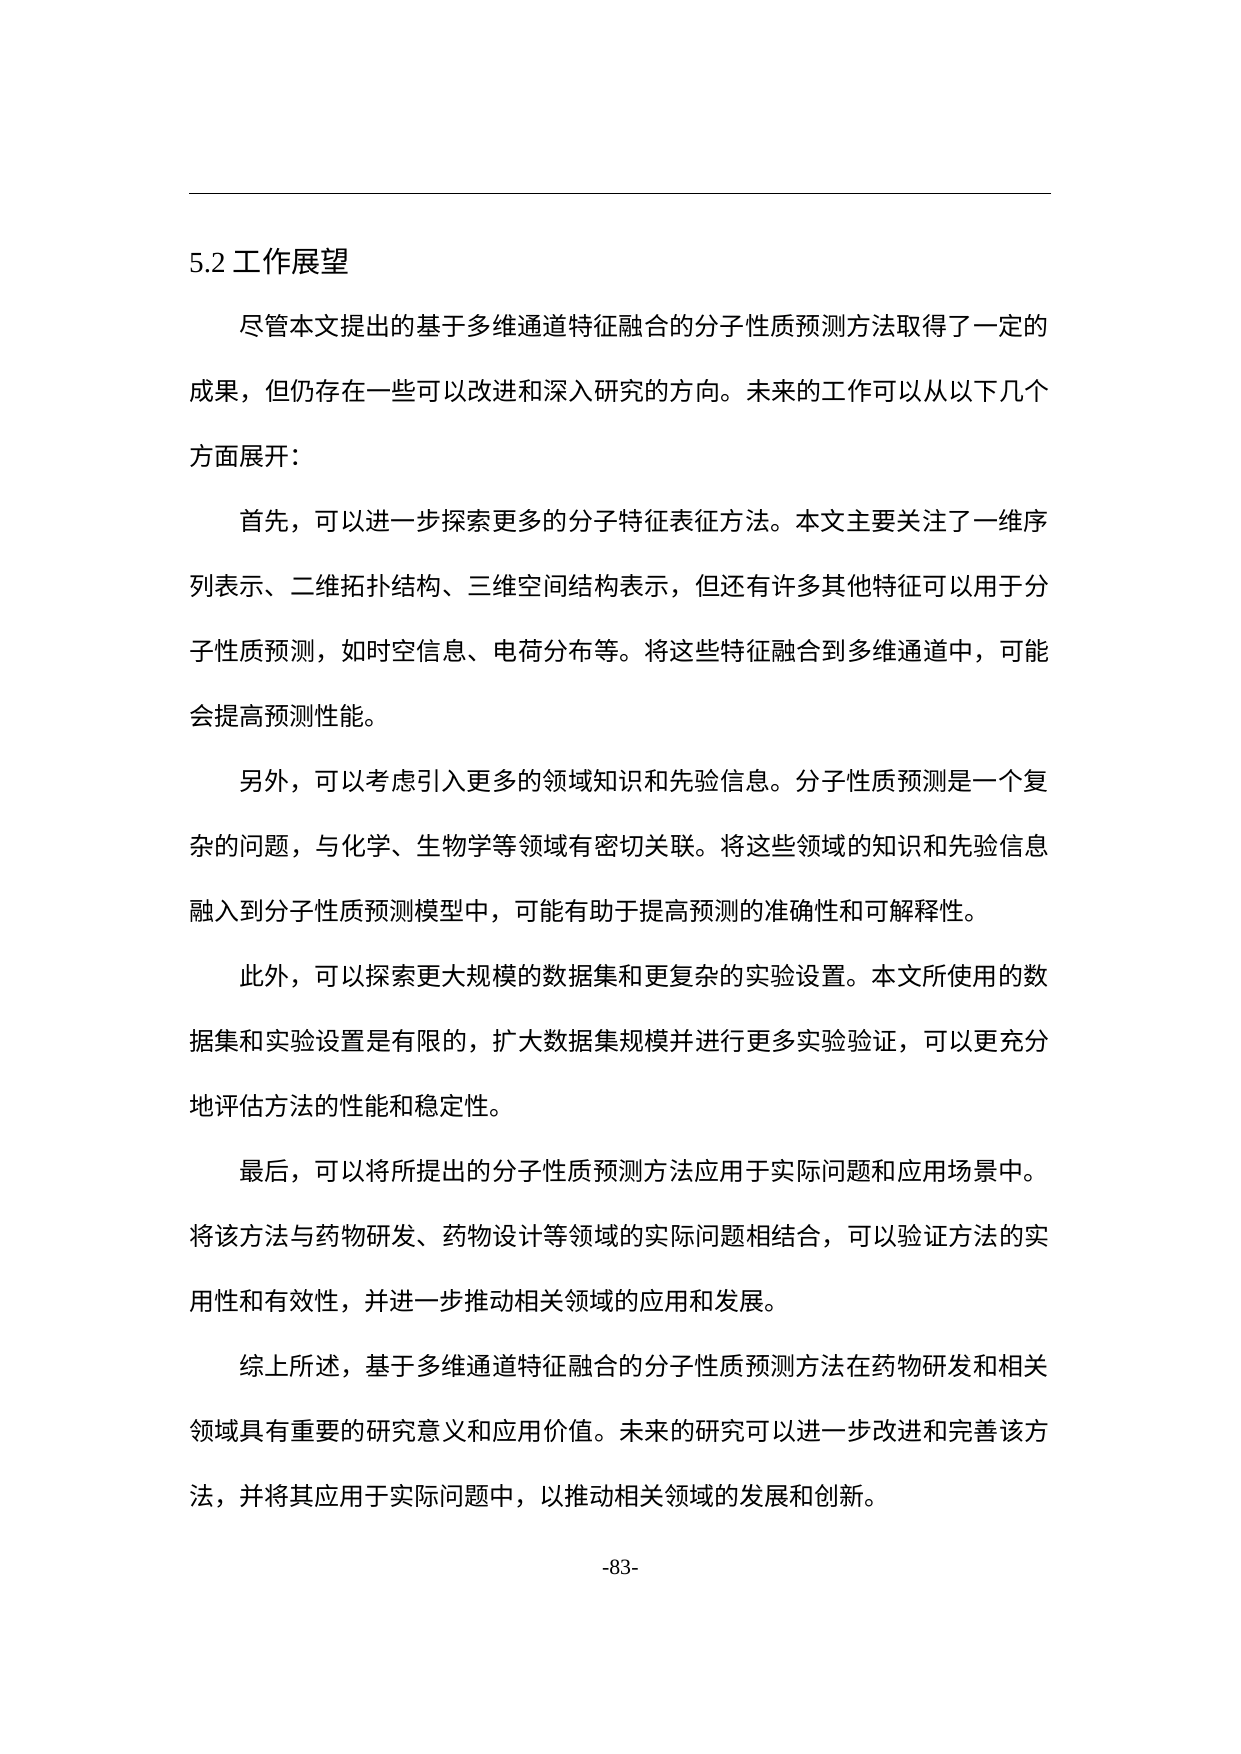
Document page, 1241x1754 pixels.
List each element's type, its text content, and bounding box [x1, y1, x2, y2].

text 尽管本文提出的基于多维通道特征融合的分子性质预测方法取得了一定的成果，但仍存在一些可以改进和深入研究的方向。未来的工作可以从以下几个方面展开： [189, 292, 1051, 487]
text 另外，可以考虑引入更多的领域知识和先验信息。分子性质预测是一个复杂的问题，与化学、生物学等领域有密切关联。将这些领域的知识和先验信息融入到分子性质预测模型中，可能有助于提高预测的准确性和可解释性。 [189, 747, 1051, 942]
text 首先，可以进一步探索更多的分子特征表征方法。本文主要关注了一维序列表示、二维拓扑结构、三维空间结构表示，但还有许多其他特征可以用于分子性质预测，如时空信息、电荷分布等。将这些特征融合到多维通道中，可能会提高预测性能。 [189, 487, 1051, 747]
text 综上所述，基于多维通道特征融合的分子性质预测方法在药物研发和相关领域具有重要的研究意义和应用价值。未来的研究可以进一步改进和完善该方法，并将其应用于实际问题中，以推动相关领域的发展和创新。 [189, 1332, 1051, 1527]
text 此外，可以探索更大规模的数据集和更复杂的实验设置。本文所使用的数据集和实验设置是有限的，扩大数据集规模并进行更多实验验证，可以更充分地评估方法的性能和稳定性。 [189, 942, 1051, 1137]
text 5.2 工作展望 [189, 227, 1051, 292]
text 最后，可以将所提出的分子性质预测方法应用于实际问题和应用场景中。将该方法与药物研发、药物设计等领域的实际问题相结合，可以验证方法的实用性和有效性，并进一步推动相关领域的应用和发展。 [189, 1137, 1051, 1332]
